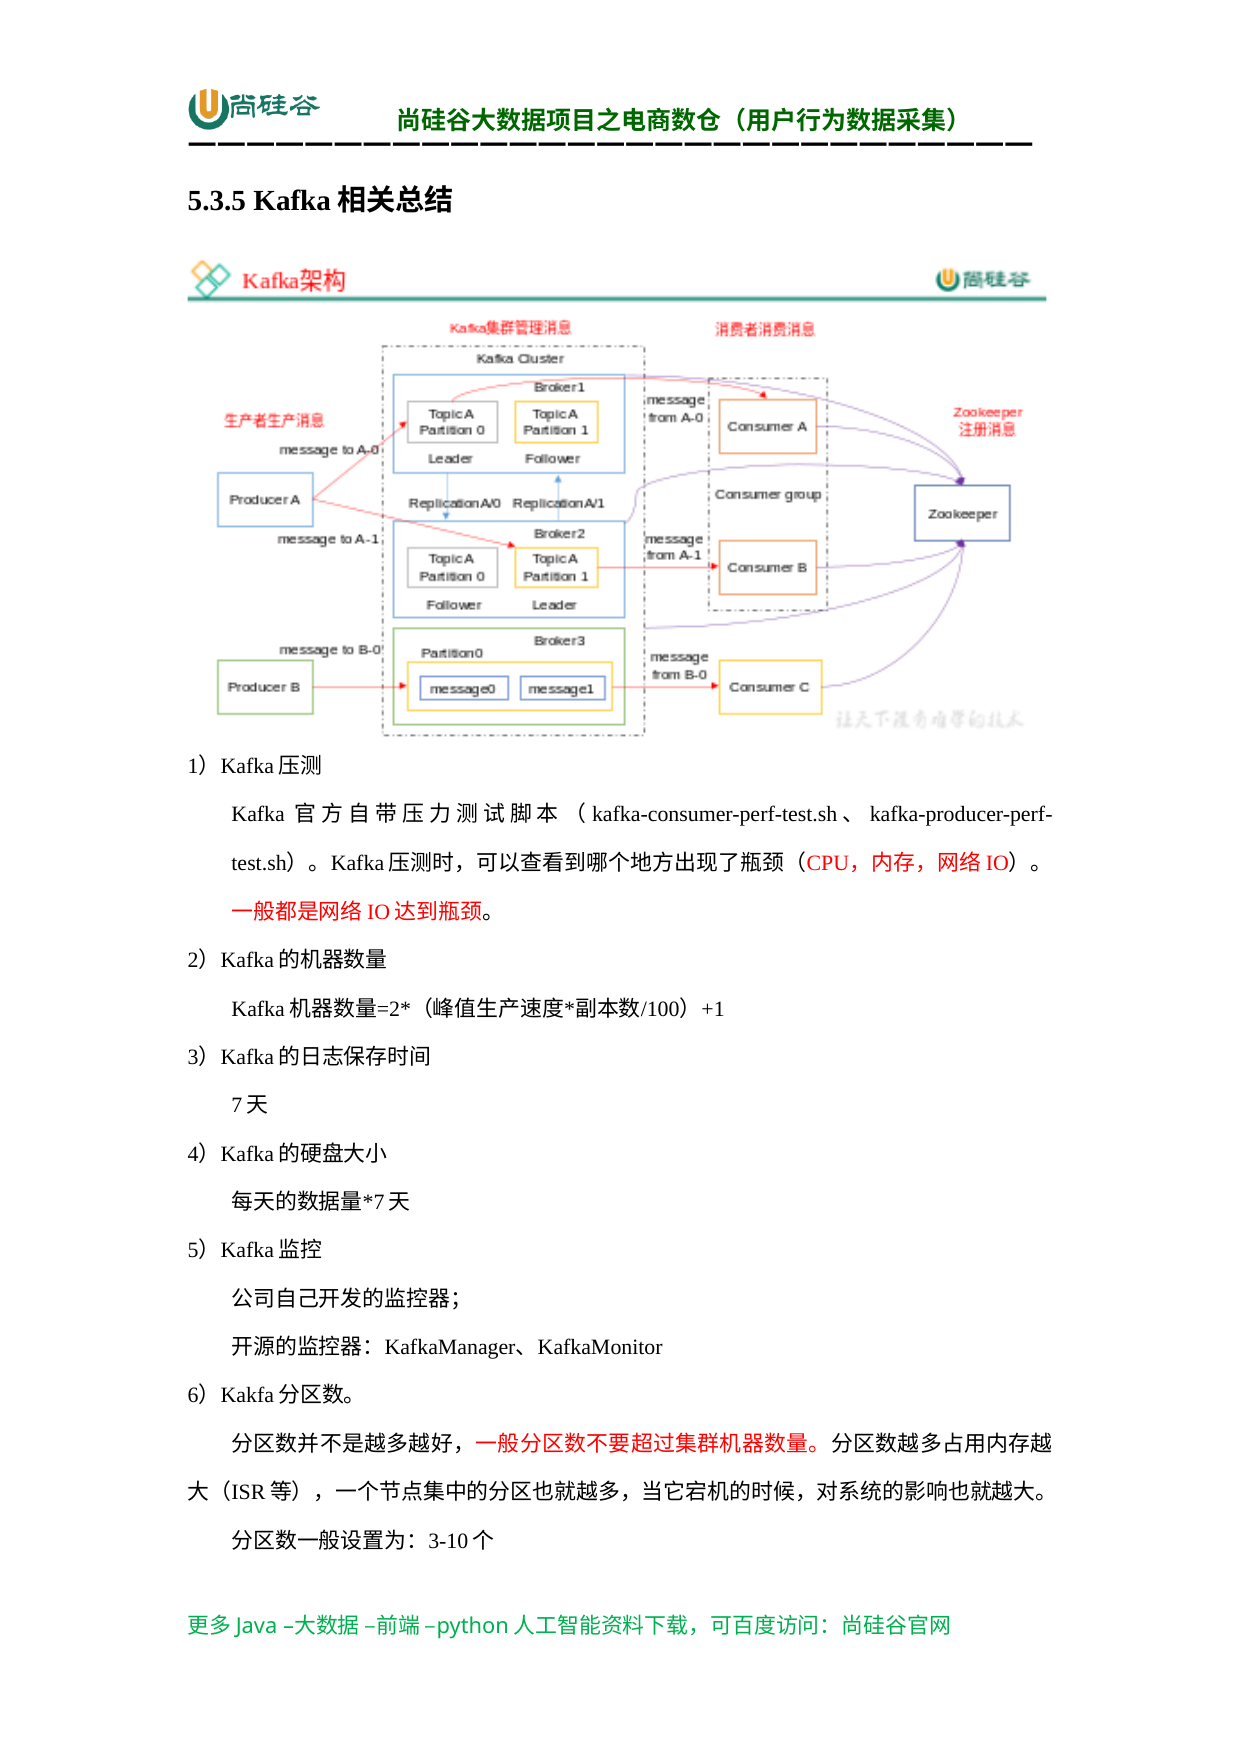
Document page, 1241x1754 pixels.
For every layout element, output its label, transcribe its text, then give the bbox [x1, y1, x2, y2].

text Kafka机器数量=2*（峰值生产速度*副本数/100）+1 [187, 990, 1053, 1023]
text 分区数并不是越多越好，一般分区数不要超过集群机器数量。分区数越多占用内存越大（ISR等），一个节点集中的分区也就越多，当它宕机的时候，对系统的影响也就越大。 [187, 1425, 1053, 1506]
picture [187, 88, 320, 130]
text 2）Kafka的机器数量 [187, 942, 1053, 974]
text 每天的数据量*7天 [187, 1183, 1053, 1216]
text Kafka官方自带压力测试脚本（kafka-consumer-perf-test.sh、kafka-producer-perf-test.sh）。Kafka压测时，可以查看到哪个地方出现了瓶颈（CPU，内存，网络IO）。一般都是网络IO达到瓶颈。 [231, 796, 1053, 926]
text 7天 [187, 1087, 1053, 1119]
text 1）Kafka压测 [187, 748, 1053, 780]
text 分区数一般设置为：3-10个 [187, 1522, 1053, 1555]
text 3）Kafka的日志保存时间 [187, 1038, 1053, 1071]
subtitle 5.3.5 Kafka相关总结 [187, 165, 1053, 230]
text 公司自己开发的监控器； [187, 1280, 1053, 1313]
text 4）Kafka的硬盘大小 [187, 1135, 1053, 1168]
text 开源的监控器：KafkaManager、KafkaMonitor [187, 1328, 1053, 1361]
text 5）Kafka监控 [187, 1232, 1053, 1264]
text 6）Kakfa分区数。 [187, 1377, 1053, 1409]
